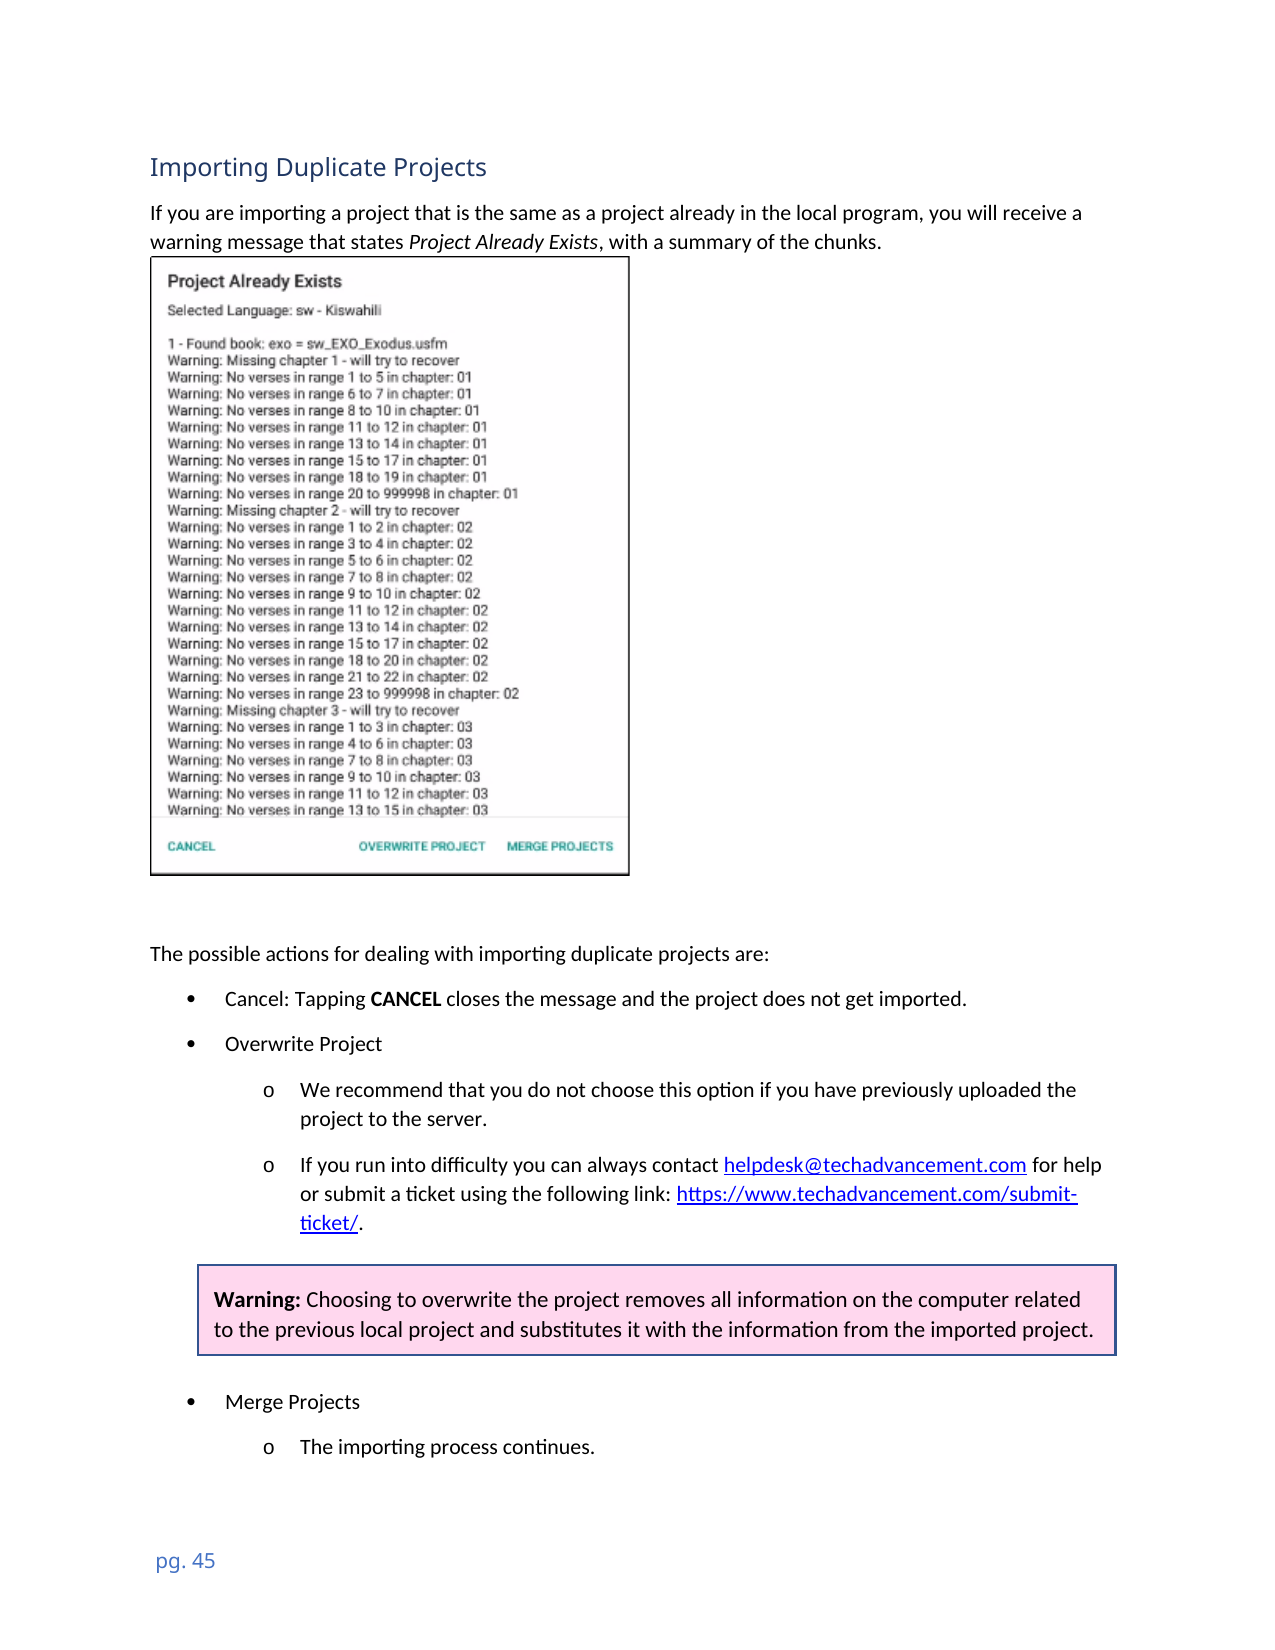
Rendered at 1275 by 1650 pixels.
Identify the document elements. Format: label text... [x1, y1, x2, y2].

list If you run into difficulty you can always contact helpdesk@techadvancement.com for help or submit a ticket using the following link: https://www.techadvancement.com/submit-ticket/. [262, 1151, 1125, 1236]
picture [150, 256, 630, 876]
text The possible actions for dealing with importing duplicate projects are: [150, 940, 1125, 966]
list We recommend that you do not choose this option if you have previously uploaded the project to the server. [262, 1076, 1125, 1132]
list Merge Projects [187, 1388, 1125, 1415]
list Overwrite Project [187, 1031, 1125, 1057]
list Cancel: Tapping CANCEL closes the message and the project does not get imported. [187, 985, 1125, 1012]
subtitle Importing Duplicate Projects [150, 150, 1125, 184]
list The importing process continues. [262, 1433, 1125, 1461]
